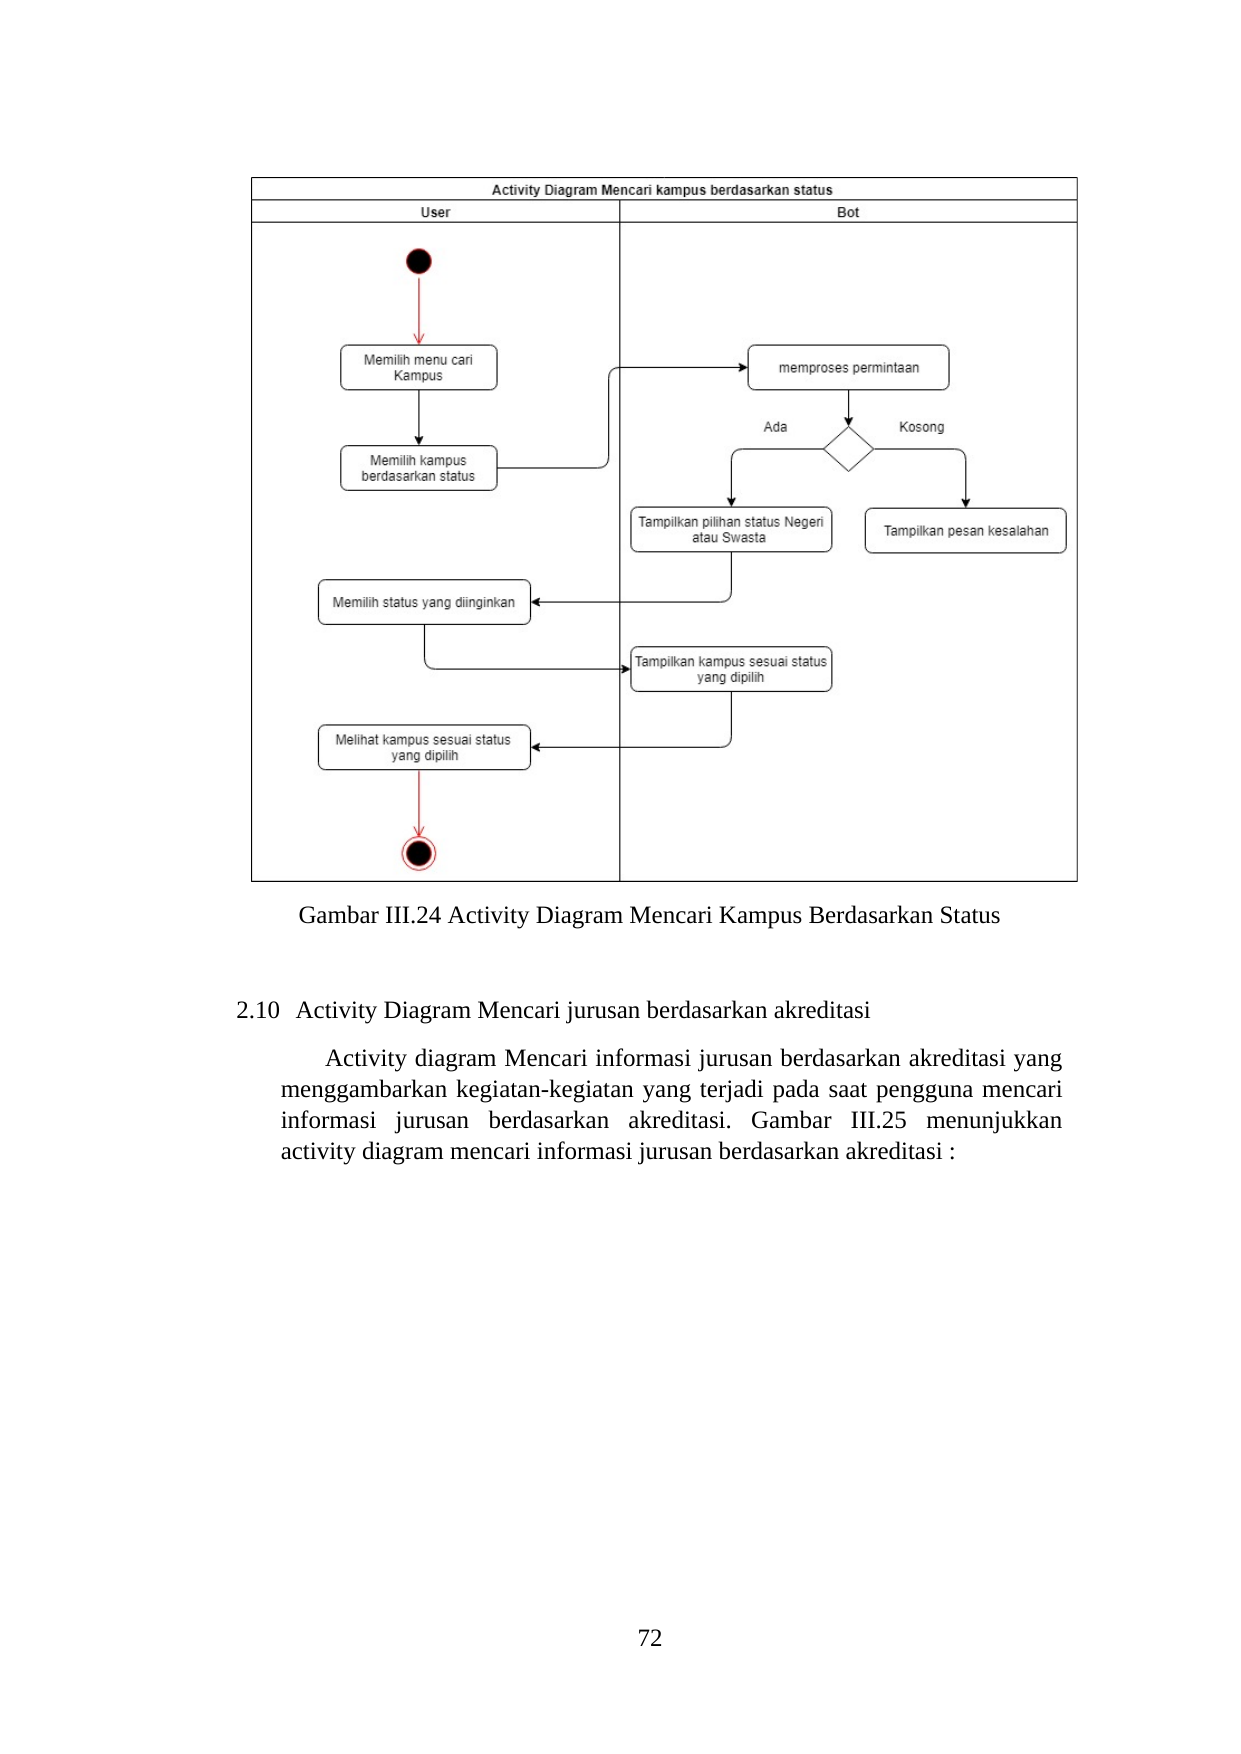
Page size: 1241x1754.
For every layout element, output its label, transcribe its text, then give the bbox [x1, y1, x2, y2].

picture [251, 177, 1078, 882]
list Activity Diagram Mencari jurusan berdasarkan akreditasi [236, 996, 1063, 1024]
text Activity diagram Mencari informasi jurusan berdasarkan akreditasi yang menggambarkan kegiatan-kegiatan yang terjadi pada saat pengguna mencari informasi jurusan berdasarkan akreditasi. Gambar III.25 menunjukkan activity diagram mencari informasi jurusan berdasarkan akreditasi : [281, 1043, 1063, 1165]
text Gambar III.24 Activity Diagram Mencari Kampus Berdasarkan Status [236, 900, 1063, 929]
